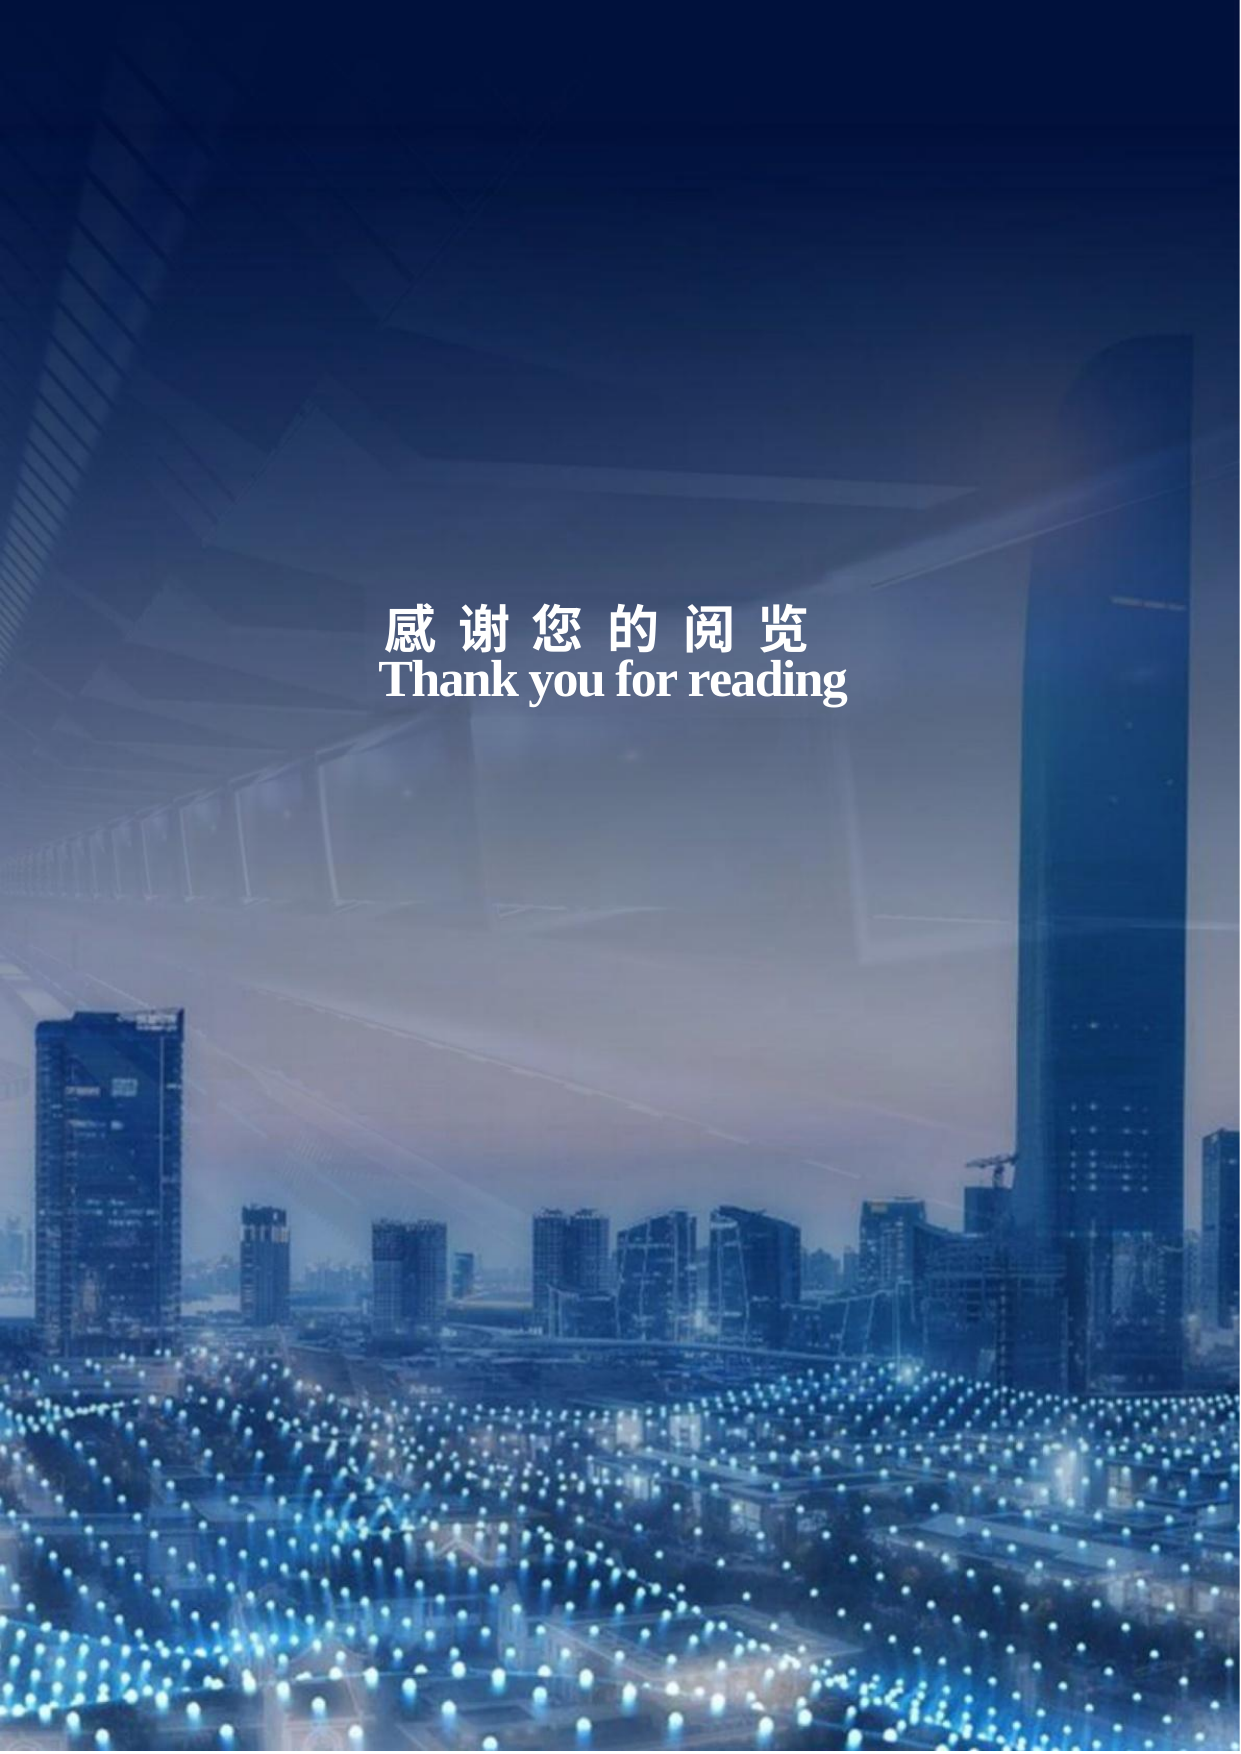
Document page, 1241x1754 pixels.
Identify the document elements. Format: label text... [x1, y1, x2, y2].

text 感 谢 您 的 阅 览 Thank you for reading [378, 603, 853, 708]
picture [0, 0, 1240, 1751]
